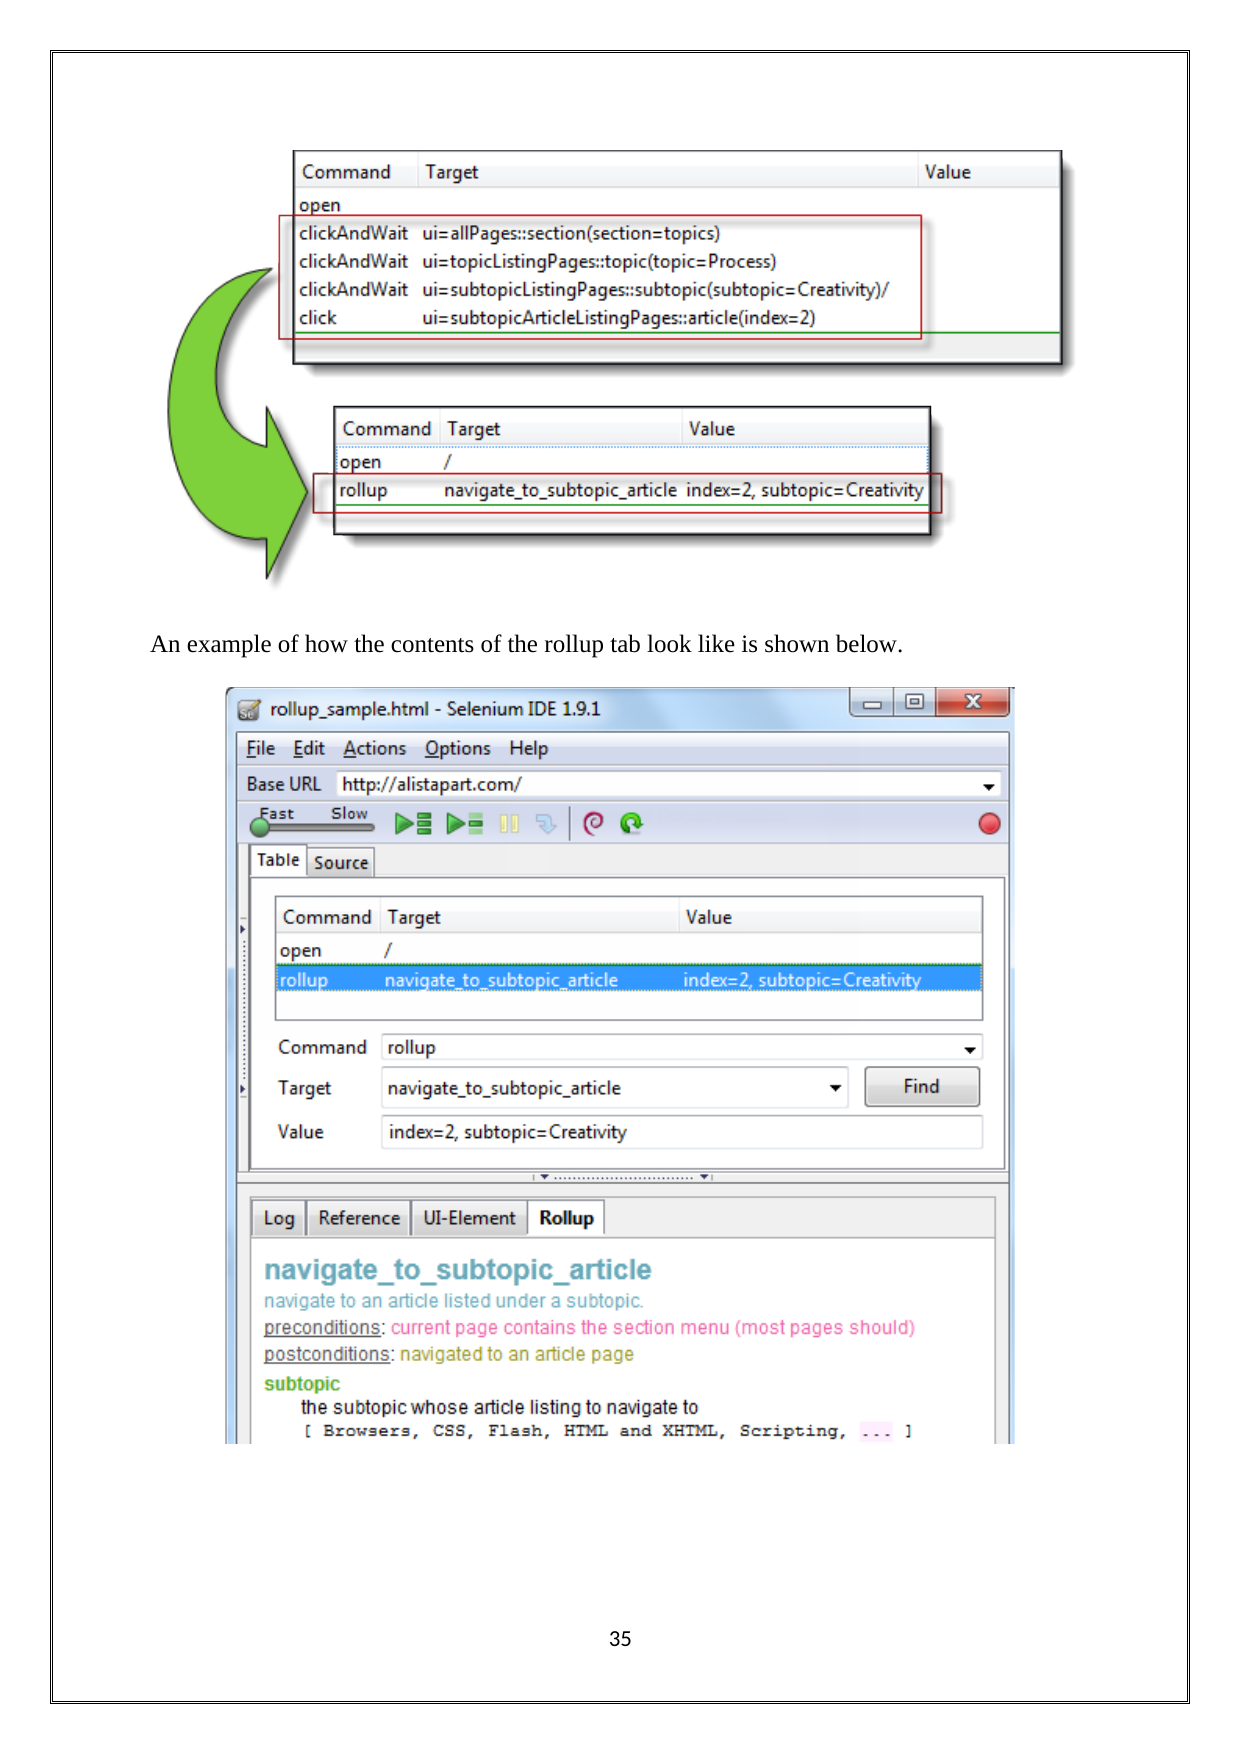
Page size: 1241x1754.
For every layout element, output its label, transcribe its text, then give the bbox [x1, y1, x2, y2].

text An example of how the contents of the rollup tab look like is shown below. [150, 629, 1090, 658]
picture [225, 687, 1015, 1444]
picture [163, 150, 1077, 600]
